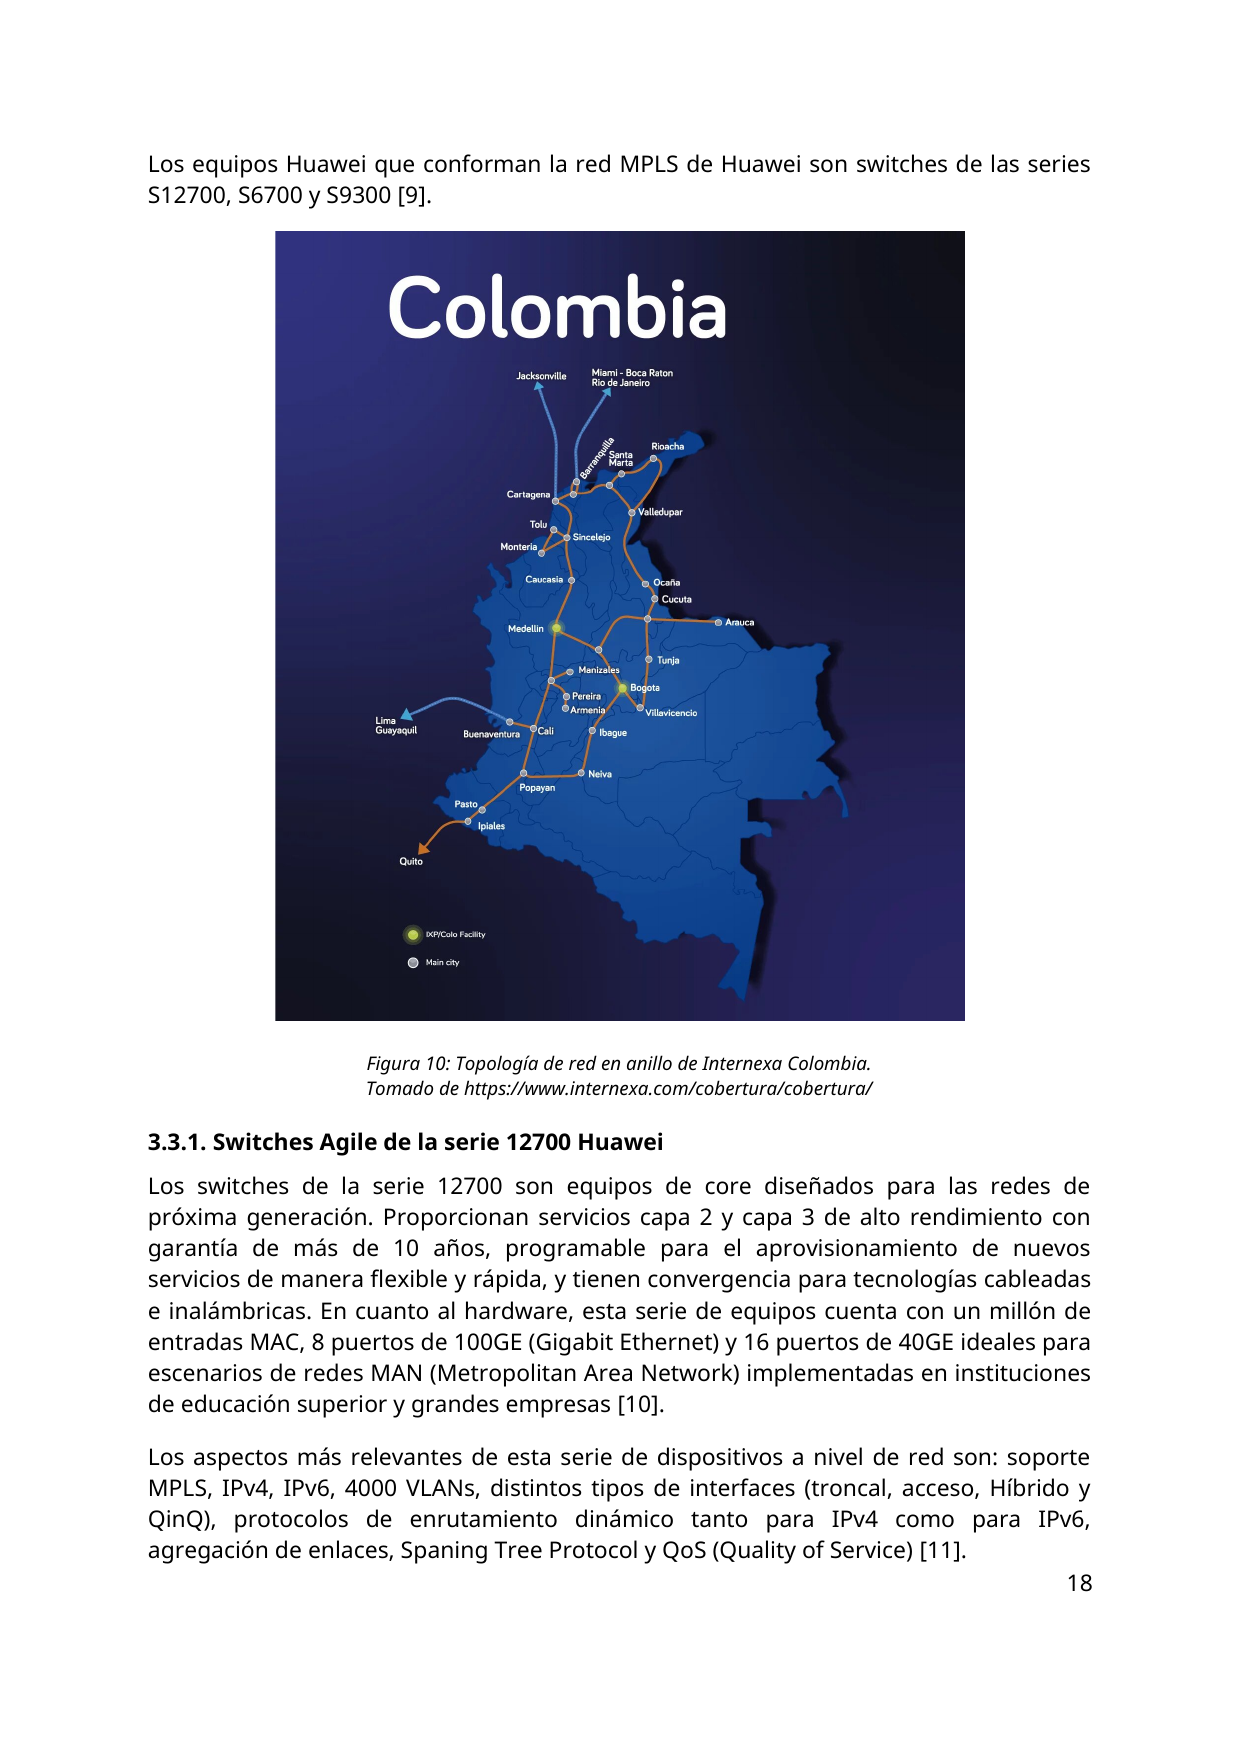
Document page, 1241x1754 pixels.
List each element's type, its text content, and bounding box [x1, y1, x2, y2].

subtitle Switches Agile de la serie 12700 Huawei [148, 1126, 1092, 1157]
text Los switches de la serie 12700 son equipos de core diseñados para las redes de próxima generación. Proporcionan servicios capa 2 y capa 3 de alto rendimiento con garantía de más de 10 años, programable para el aprovisionamiento de nuevos servicios de manera flexible y rápida, y tienen convergencia para tecnologías cableadas e inalámbricas. En cuanto al hardware, esta serie de equipos cuenta con un millón de entradas MAC, 8 puertos de 100GE (Gigabit Ethernet) y 16 puertos de 40GE ideales para escenarios de redes MAN (Metropolitan Area Network) implementadas en instituciones de educación superior y grandes empresas . [148, 1169, 1092, 1419]
text Figura 10: Topología de red en anillo de Internexa Colombia. [148, 1050, 1092, 1075]
text Los equipos Huawei que conforman la red MPLS de Huawei son switches de las series S12700, S6700 y S9300 . [148, 148, 1092, 210]
text Los aspectos más relevantes de esta serie de dispositivos a nivel de red son: soporte MPLS, IPv4, IPv6, 4000 VLANs, distintos tipos de interfaces (troncal, acceso, Híbrido y QinQ), protocolos de enrutamiento dinámico tanto para IPv4 como para IPv6, agregación de enlaces, Spaning Tree Protocol y QoS (Quality of Service) . [148, 1440, 1092, 1565]
text Tomado de https://www.internexa.com/cobertura/cobertura/ [148, 1075, 1092, 1101]
picture [275, 231, 965, 1021]
